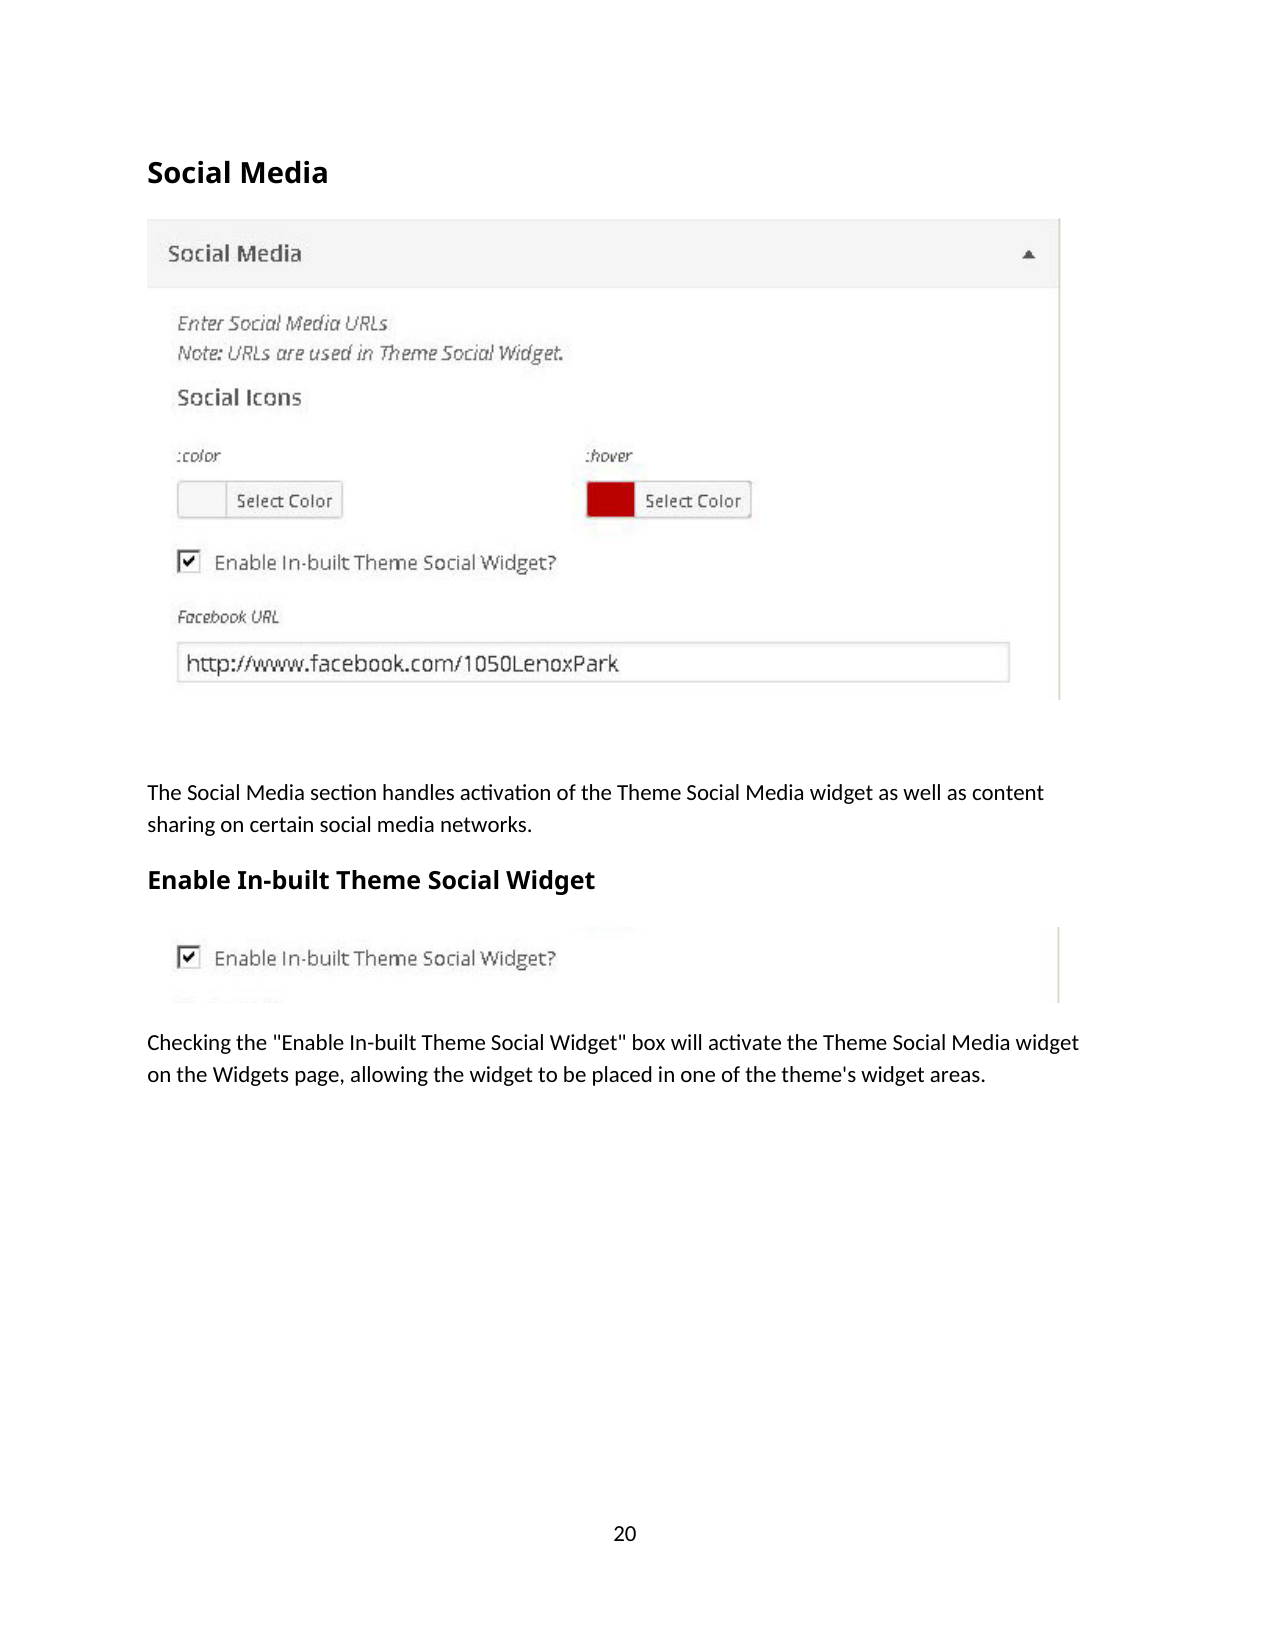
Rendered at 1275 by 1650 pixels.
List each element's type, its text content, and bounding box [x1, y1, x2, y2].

picture [147, 927, 1061, 1003]
subtitle Social Media [147, 152, 1102, 192]
text Checking the "Enable In-built Theme Social Widget" box will activate the Theme Social Media widget on the Widgets page, allowing the widget to be placed in one of the theme's widget areas. [147, 1028, 1102, 1088]
subtitle Enable In-built Theme Social Widget [147, 863, 1102, 897]
text The Social Media section handles activation of the Theme Social Media widget as well as content sharing on certain social media networks. [147, 778, 1102, 838]
picture [147, 218, 1062, 700]
